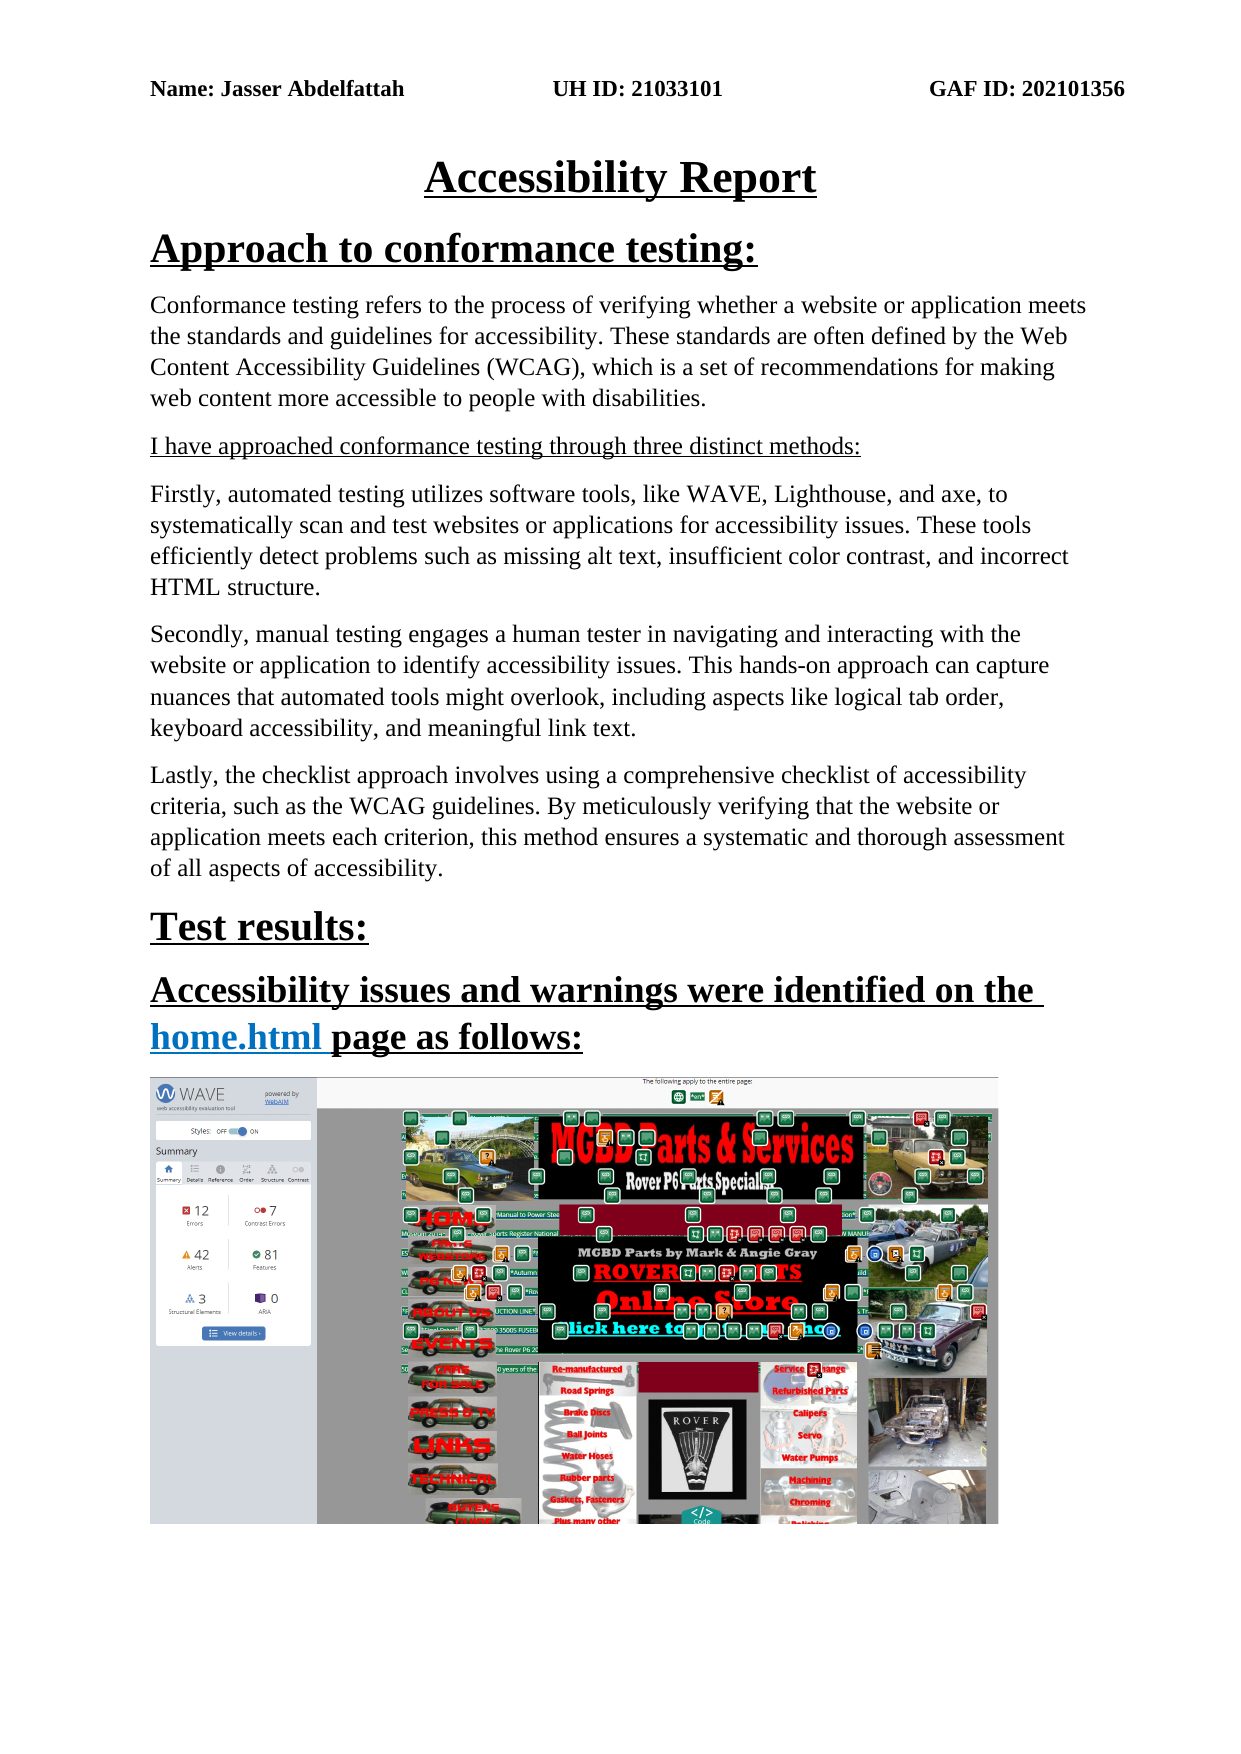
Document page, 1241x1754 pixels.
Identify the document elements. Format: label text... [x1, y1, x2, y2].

text Conformance testing refers to the process of verifying whether a website or application meets the standards and guidelines for accessibility. These standards are often defined by the Web Content Accessibility Guidelines (WCAG), which is a set of recommendations for making web content more accessible to people with disabilities. [150, 290, 1090, 412]
text Accessibility issues and warnings were identified on the home.html page as follows: [150, 968, 1090, 1058]
text Test results: [150, 901, 1090, 949]
text Lastly, the checklist approach involves using a comprehensive checklist of accessibility criteria, such as the WCAG guidelines. By meticulously verifying that the website or application meets each criterion, this method ensures a systematic and thorough assessment of all aspects of accessibility. [150, 760, 1090, 882]
text Accessibility Report [150, 150, 1090, 203]
picture [150, 1077, 999, 1524]
text Approach to conformance testing: [150, 223, 1090, 271]
text Secondly, manual testing engages a human tester in navigating and interacting with the website or application to identify accessibility issues. This hands-on approach can capture nuances that automated tools might overlook, including aspects like logical tab order, keyboard accessibility, and meaningful link text. [150, 619, 1090, 741]
text I have approached conformance testing through three distinct methods: [150, 431, 1090, 460]
text Firstly, automated testing utilizes software tools, like WAVE, Lighthouse, and axe, to systematically scan and test websites or applications for accessibility issues. These tools efficiently detect problems such as missing alt text, insufficient color contrast, and incorrect HTML structure. [150, 479, 1090, 601]
